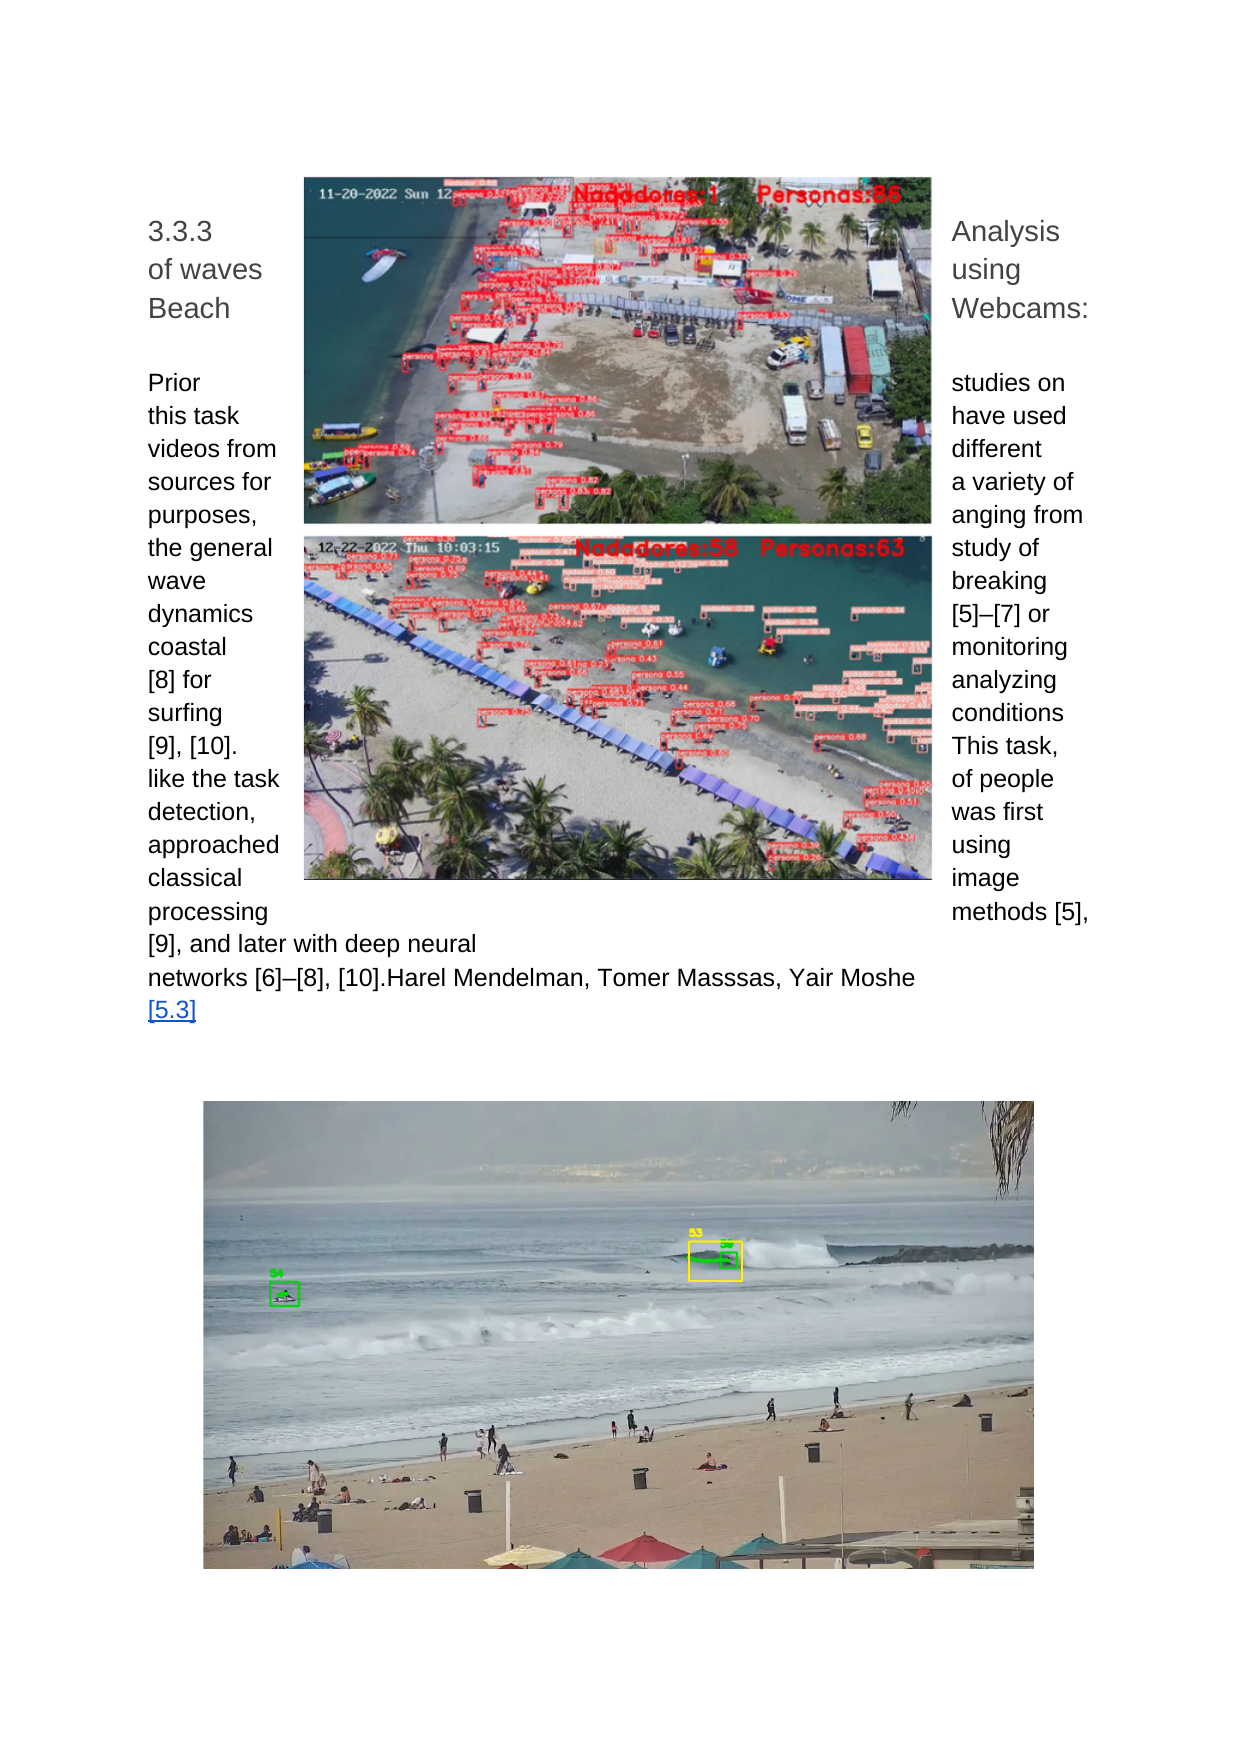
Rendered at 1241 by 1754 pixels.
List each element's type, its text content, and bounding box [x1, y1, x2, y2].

picture [303, 176, 933, 880]
subtitle 3.3.3 Analysis of waves using Beach Webcams: [933, 213, 1090, 324]
text networks [6]–[8], [10].Harel Mendelman, Tomer Masssas, Yair Moshe [5.3] [148, 962, 1090, 1024]
subtitle 3.3.3 Analysis of waves using Beach Webcams: [148, 213, 303, 324]
picture [203, 1101, 1034, 1569]
text Prior studies on this task have used videos from different sources for a variety of purposes, anging from the general study of wave breaking dynamics [5]–[7] or coastal monitoring [8] for analyzing surfing conditions [9], [10]. This task, like the task of people detection, was first approached using classical image processing methods [5], [9], and later with deep neural [148, 337, 1090, 958]
